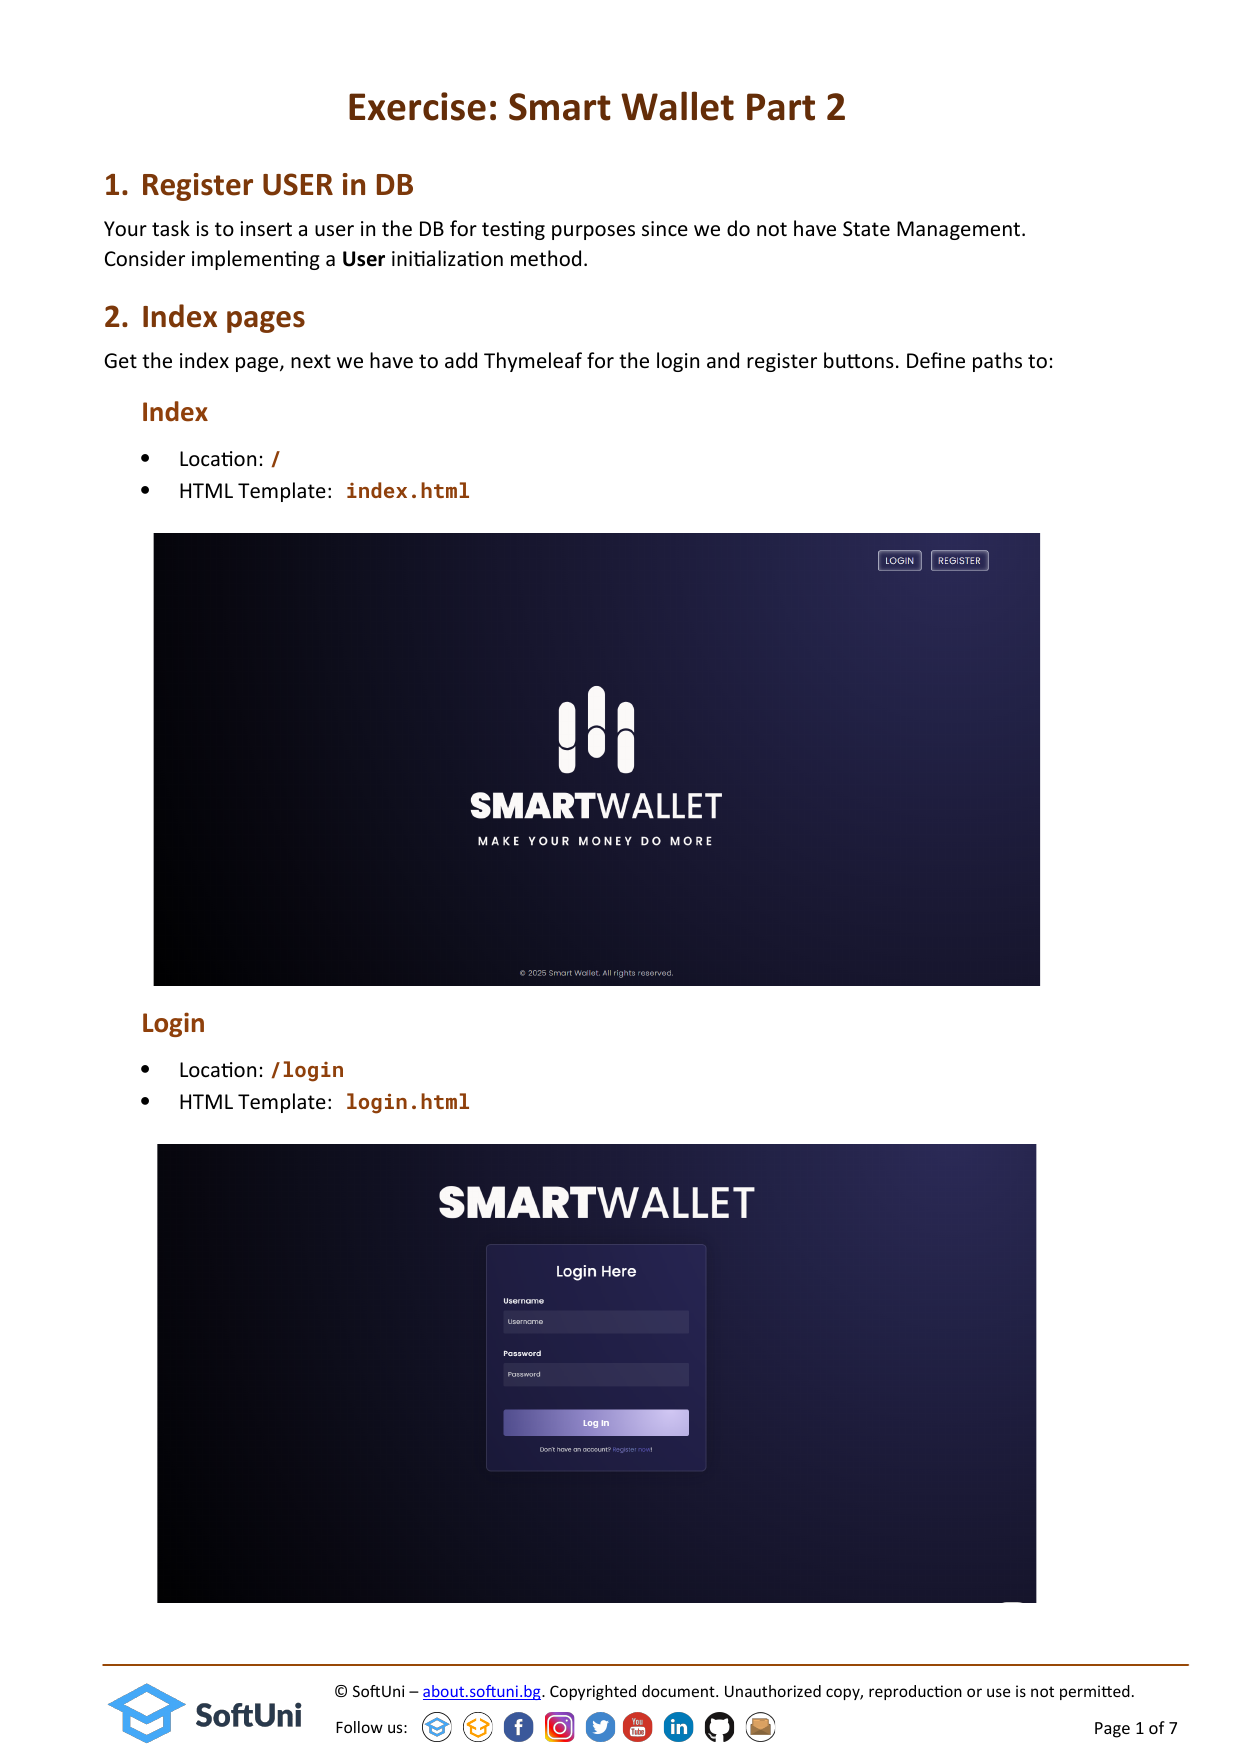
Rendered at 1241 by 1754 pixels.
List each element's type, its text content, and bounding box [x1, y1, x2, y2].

picture [545, 1712, 575, 1742]
picture [153, 533, 1041, 986]
picture [503, 1712, 534, 1742]
list HTML Template: login.html [141, 1087, 1090, 1115]
subtitle Register USER in DB [103, 163, 1090, 204]
picture [704, 1712, 735, 1742]
list Location: / [141, 444, 1090, 472]
list Location: /login [141, 1055, 1090, 1083]
picture [685, 1712, 694, 1721]
picture [685, 1733, 694, 1742]
text Your task is to insert a user in the DB for testing purposes since we do not have State Management. Consider implementing a User initialization method. [103, 214, 1090, 272]
picture [157, 1144, 1037, 1603]
picture [663, 1733, 672, 1742]
picture [677, 1724, 687, 1734]
picture [463, 1712, 493, 1742]
list HTML Template: index.html [141, 476, 1090, 504]
picture [745, 1712, 776, 1742]
text Get the index page, next we have to add Thymeleaf for the login and register buttons. Define paths to: [103, 346, 1090, 374]
subtitle Login [103, 1004, 1090, 1040]
picture [422, 1712, 452, 1742]
subtitle Exercise: Smart Wallet Part 2 [103, 80, 1090, 131]
picture [101, 1677, 308, 1749]
picture [622, 1712, 653, 1742]
picture [585, 1712, 616, 1742]
subtitle Index pages [103, 296, 1090, 336]
subtitle Index [103, 393, 1090, 429]
picture [663, 1712, 672, 1721]
